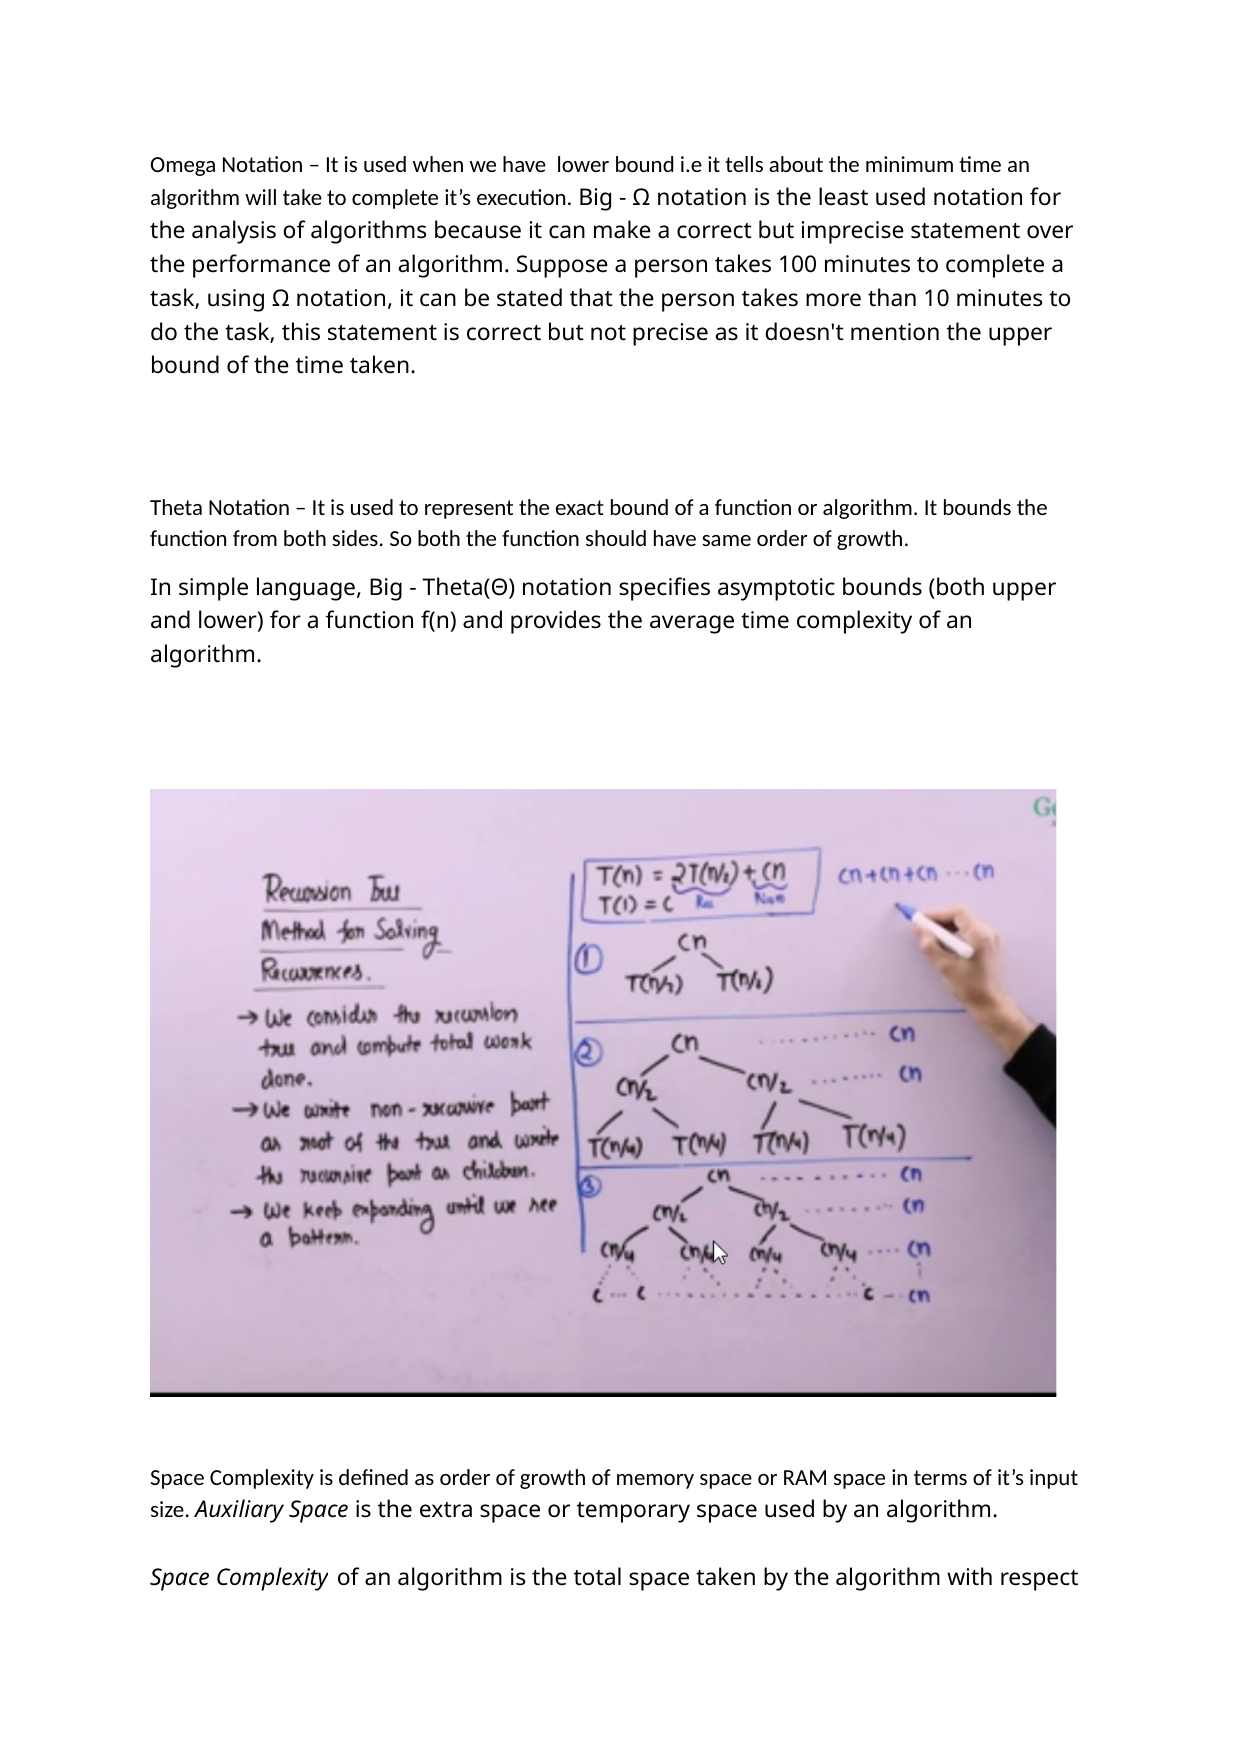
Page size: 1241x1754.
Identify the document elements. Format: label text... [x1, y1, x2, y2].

text In simple language, Big - Theta(Θ) notation specifies asymptotic bounds (both upper and lower) for a function f(n) and provides the average time complexity of an algorithm. [150, 571, 1090, 669]
text Theta Notation – It is used to represent the exact bound of a function or algorithm. It bounds the function from both sides. So both the function should have same order of growth. [150, 493, 1090, 552]
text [150, 1463, 1090, 1592]
picture [150, 789, 1057, 1397]
text Omega Notation – It is used when we have lower bound i.e it tells about the minimum time an algorithm will take to complete it’s execution. Big - Ω notation is the least used notation for the analysis of algorithms because it can make a correct but imprecise statement over the performance of an algorithm. Suppose a person takes 100 minutes to complete a task, using Ω notation, it can be stated that the person takes more than 10 minutes to do the task, this statement is correct but not precise as it doesn't mention the upper bound of the time taken. [150, 150, 1090, 381]
